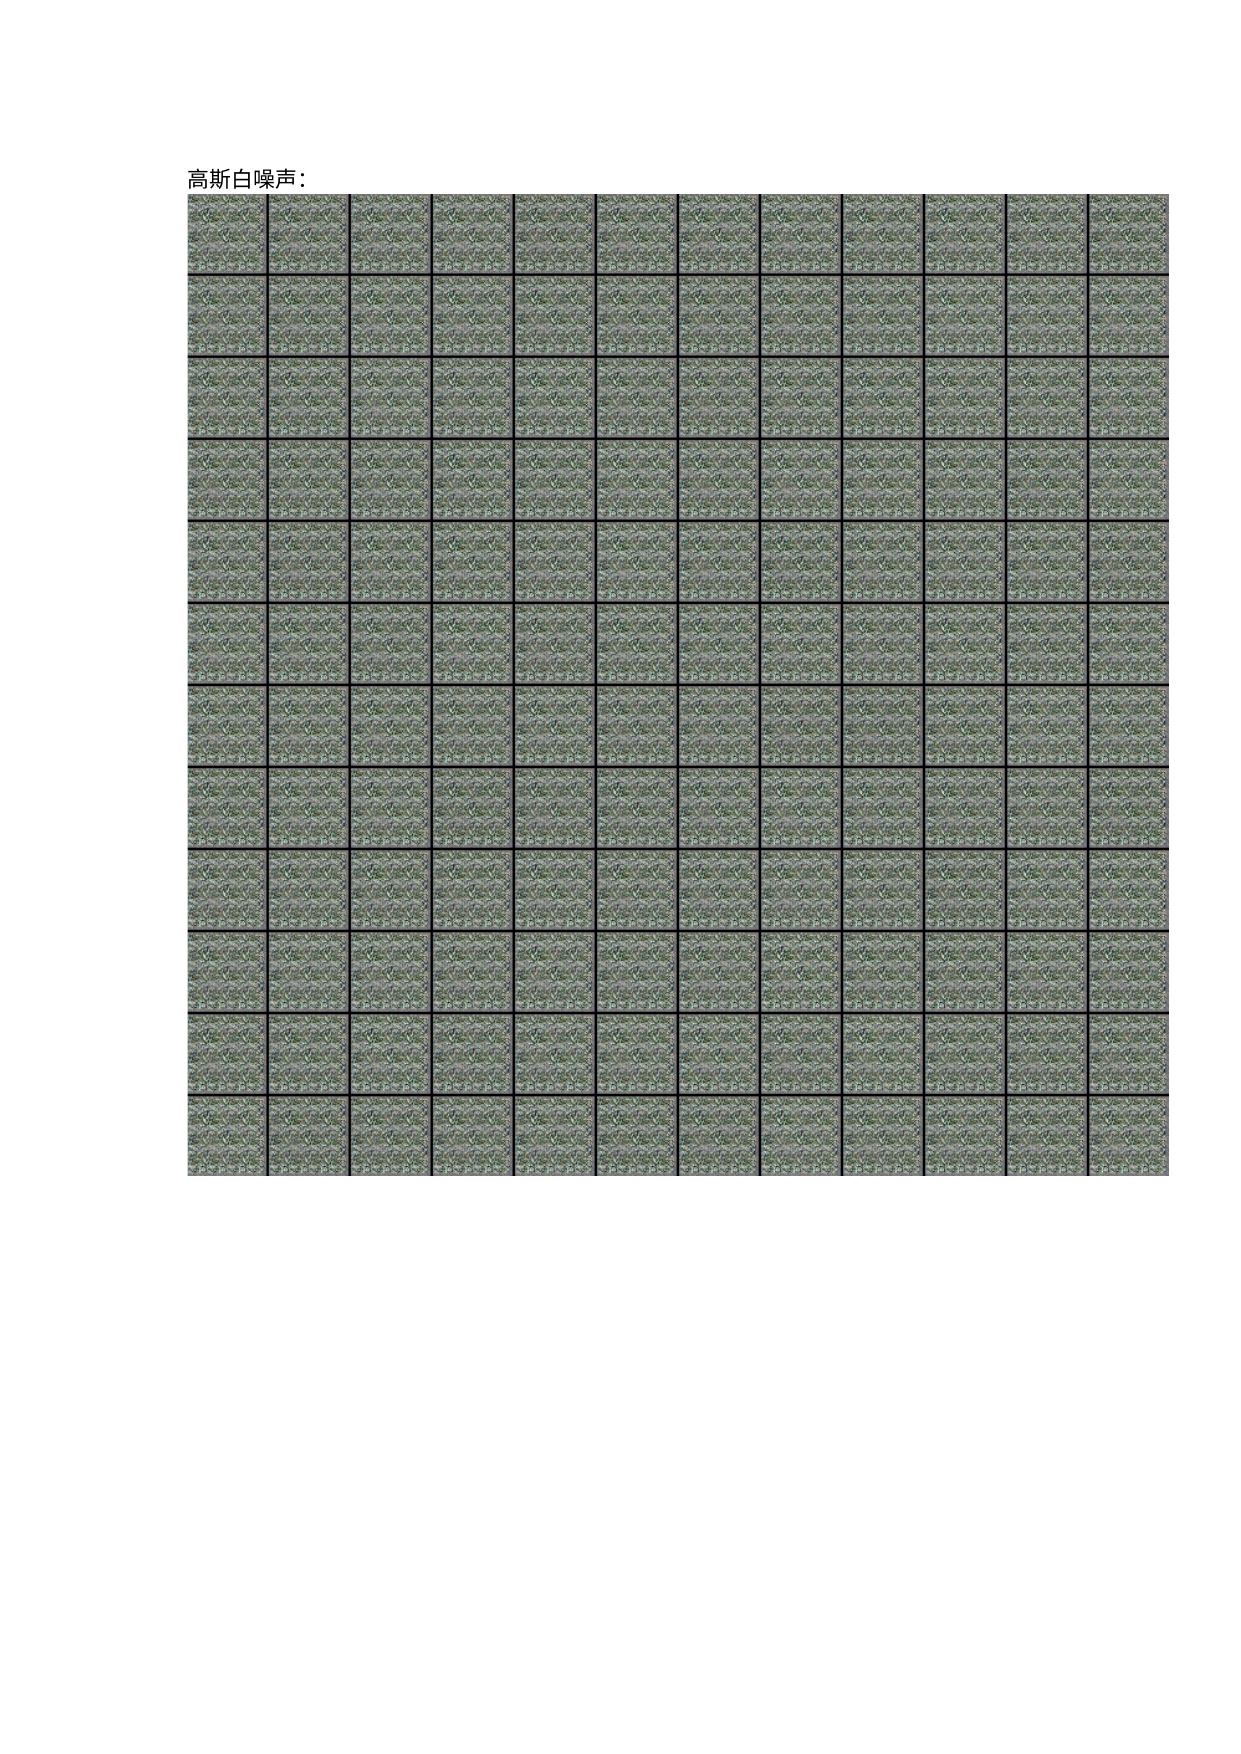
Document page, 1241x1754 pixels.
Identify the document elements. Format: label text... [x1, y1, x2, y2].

picture [187, 194, 1169, 1176]
text 高斯白噪声： [187, 162, 1053, 194]
